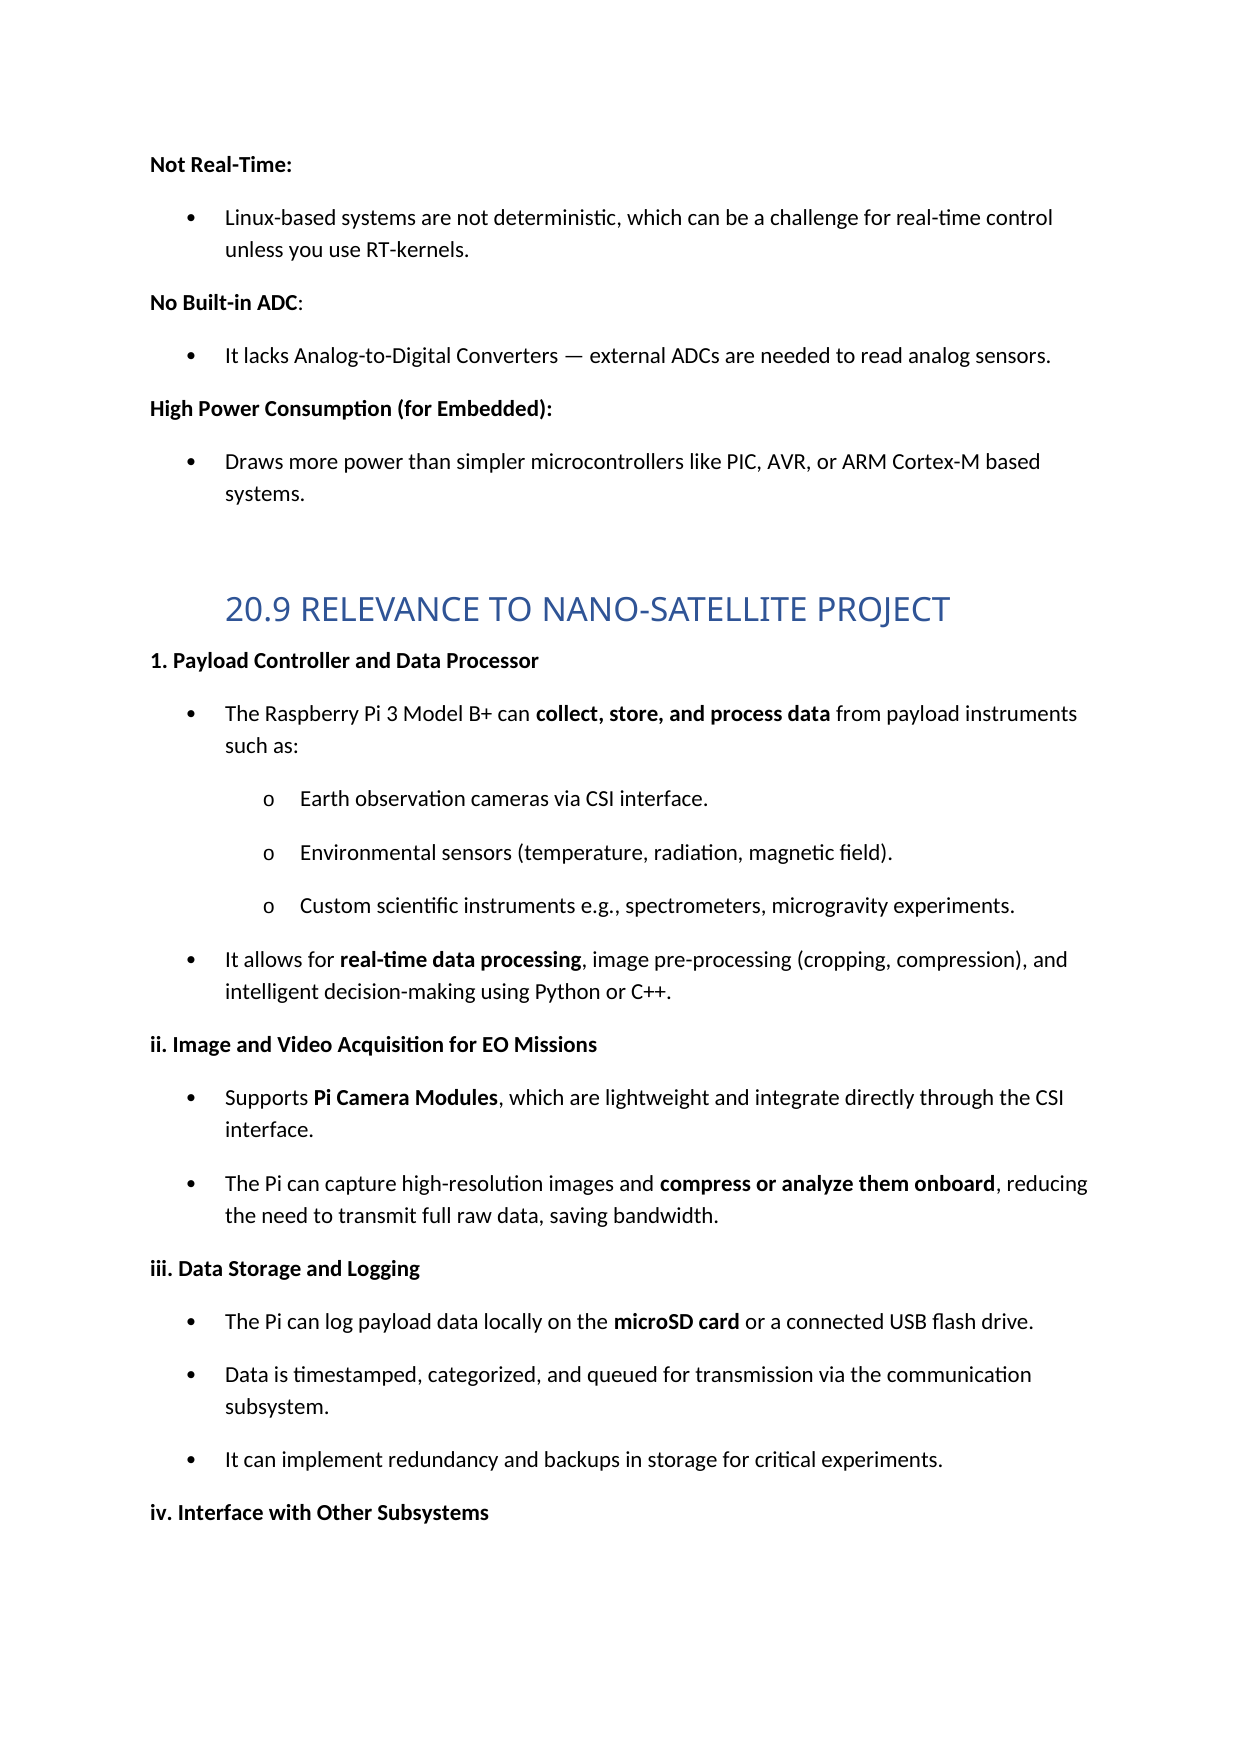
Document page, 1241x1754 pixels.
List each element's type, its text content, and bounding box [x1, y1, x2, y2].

list It can implement redundancy and backups in storage for critical experiments. [187, 1445, 1090, 1473]
text ii. Image and Video Acquisition for EO Missions [150, 1030, 1090, 1058]
list Supports Pi Camera Modules, which are lightweight and integrate directly through the CSI interface. [187, 1083, 1090, 1144]
list The Pi can capture high-resolution images and compress or analyze them onboard, reducing the need to transmit full raw data, saving bandwidth. [187, 1169, 1090, 1229]
list Linux-based systems are not deterministic, which can be a challenge for real-time control unless you use RT-kernels. [187, 203, 1090, 263]
list Draws more power than simpler microcontrollers like PIC, AVR, or ARM Cortex-M based systems. [187, 447, 1090, 507]
text High Power Consumption (for Embedded): [150, 394, 1090, 422]
list It allows for real-time data processing, image pre-processing (cropping, compression), and intelligent decision-making using Python or C++. [187, 945, 1090, 1005]
subtitle RELEVANCE TO NANO-SATELLITE PROJECT [225, 586, 1090, 631]
list Environmental sensors (temperature, radiation, magnetic field). [262, 838, 1090, 866]
list Data is timestamped, categorized, and queued for transmission via the communication subsystem. [187, 1360, 1090, 1420]
list Earth observation cameras via CSI interface. [262, 784, 1090, 813]
text iv. Interface with Other Subsystems [150, 1498, 1090, 1526]
text iii. Data Storage and Logging [150, 1254, 1090, 1282]
list It lacks Analog-to-Digital Converters — external ADCs are needed to read analog sensors. [187, 341, 1090, 369]
text No Built-in ADC: [150, 288, 1090, 316]
list Custom scientific instruments e.g., spectrometers, microgravity experiments. [262, 892, 1090, 920]
list The Pi can log payload data locally on the microSD card or a connected USB flash drive. [187, 1307, 1090, 1335]
text Not Real-Time: [150, 150, 1090, 178]
list The Raspberry Pi 3 Model B+ can collect, store, and process data from payload instruments such as: [187, 699, 1090, 759]
text 1. Payload Controller and Data Processor [150, 646, 1090, 674]
